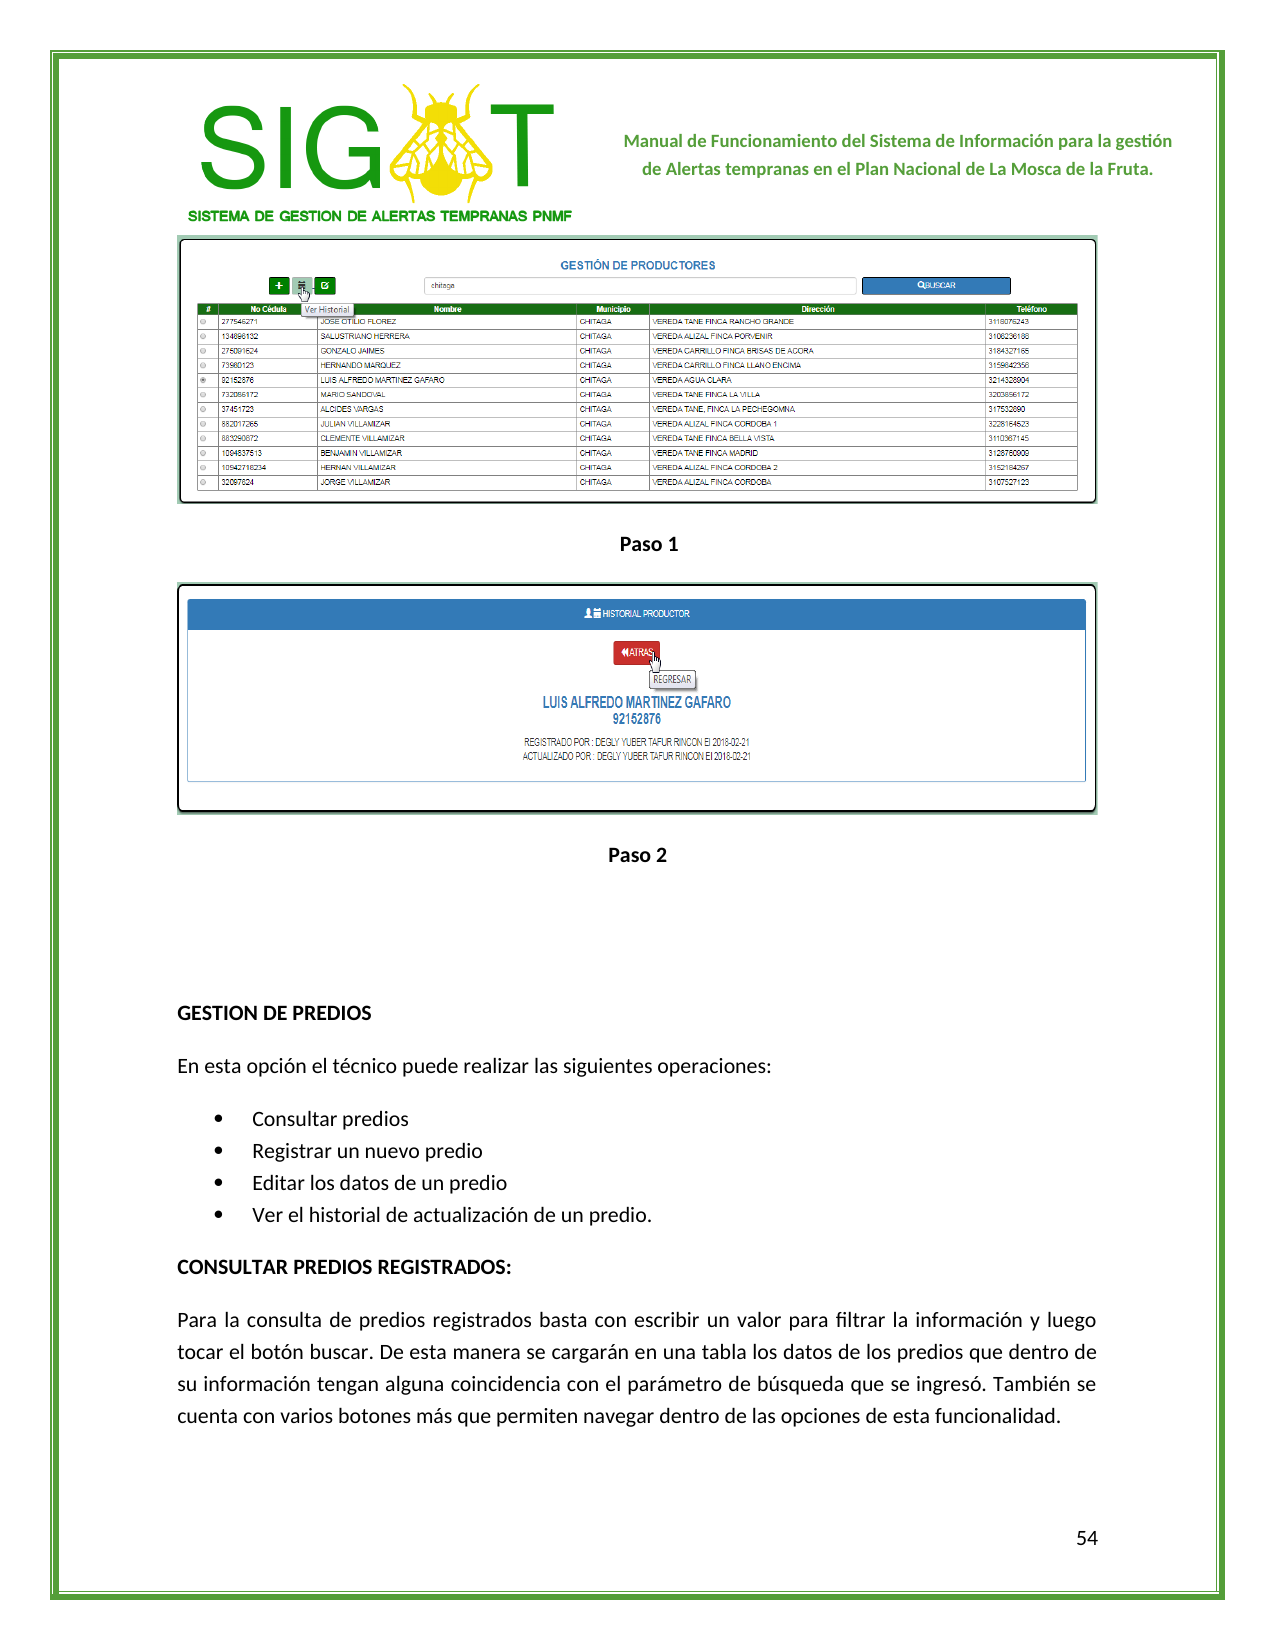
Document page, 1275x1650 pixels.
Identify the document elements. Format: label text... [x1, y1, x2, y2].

text Para la consulta de predios registrados basta con escribir un valor para filtrar la información y luego tocar el botón buscar. De esta manera se cargarán en una tabla los datos de los predios que dentro de su información tengan alguna coincidencia con el parámetro de búsqueda que se ingresó. También se cuenta con varios botones más que permiten navegar dentro de las opciones de esta funcionalidad. [177, 1306, 1098, 1429]
list Consultar predios [214, 1105, 1098, 1131]
text GESTION DE PREDIOS [177, 999, 1098, 1026]
list Registrar un nuevo predio [214, 1137, 1098, 1163]
text Paso 2 [177, 841, 1098, 867]
list Editar los datos de un predio [214, 1169, 1098, 1195]
text CONSULTAR PREDIOS REGISTRADOS: [177, 1253, 1098, 1280]
text En esta opción el técnico puede realizar las siguientes operaciones: [177, 1052, 1098, 1079]
list Ver el historial de actualización de un predio. [214, 1201, 1098, 1227]
picture [177, 582, 1098, 815]
picture [177, 73, 1098, 504]
text Paso 1 [177, 530, 1098, 556]
